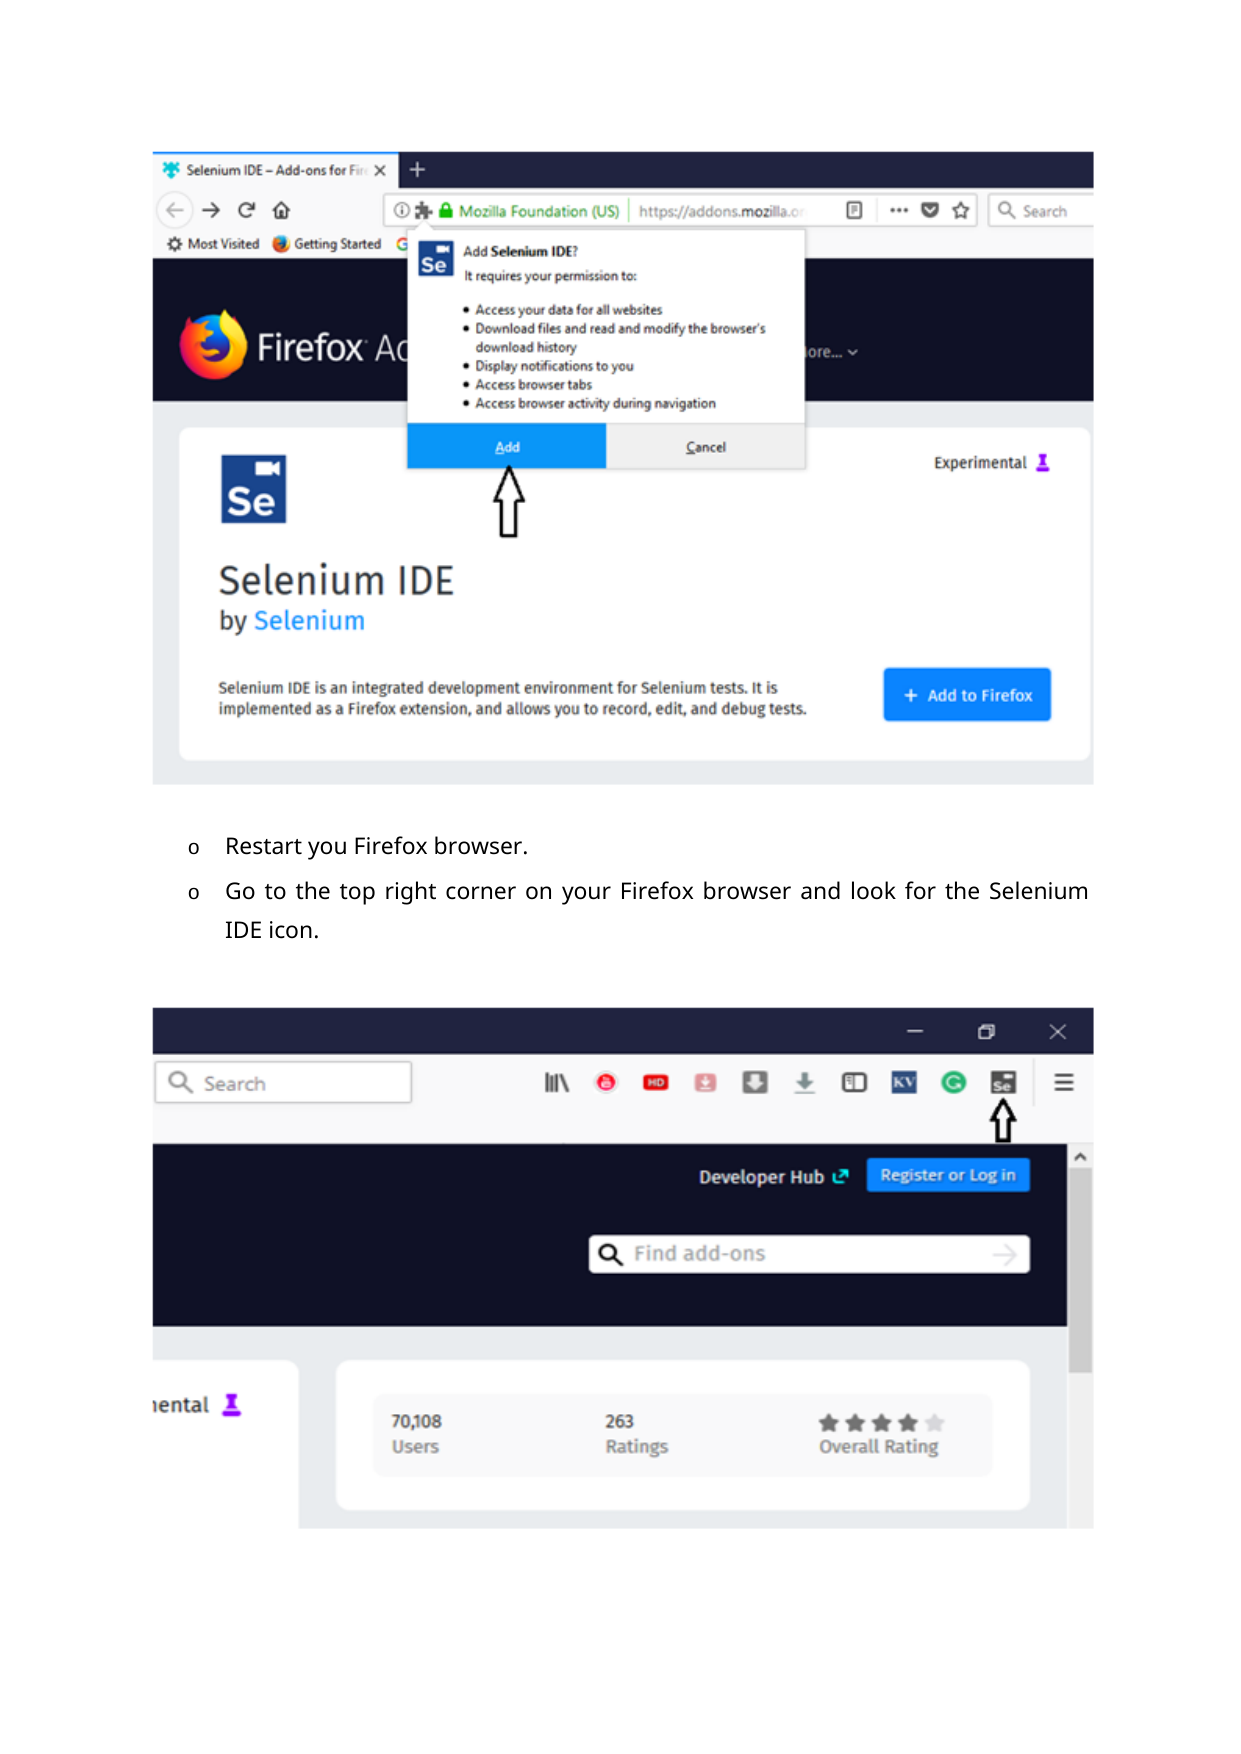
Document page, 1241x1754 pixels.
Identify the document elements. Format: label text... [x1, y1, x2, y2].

picture [150, 1005, 1097, 1532]
list Go to the top right corner on your Firefox browser and look for the Selenium IDE icon. [187, 867, 1090, 945]
picture [150, 150, 1097, 788]
list Restart you Firefox browser. [187, 822, 1090, 861]
